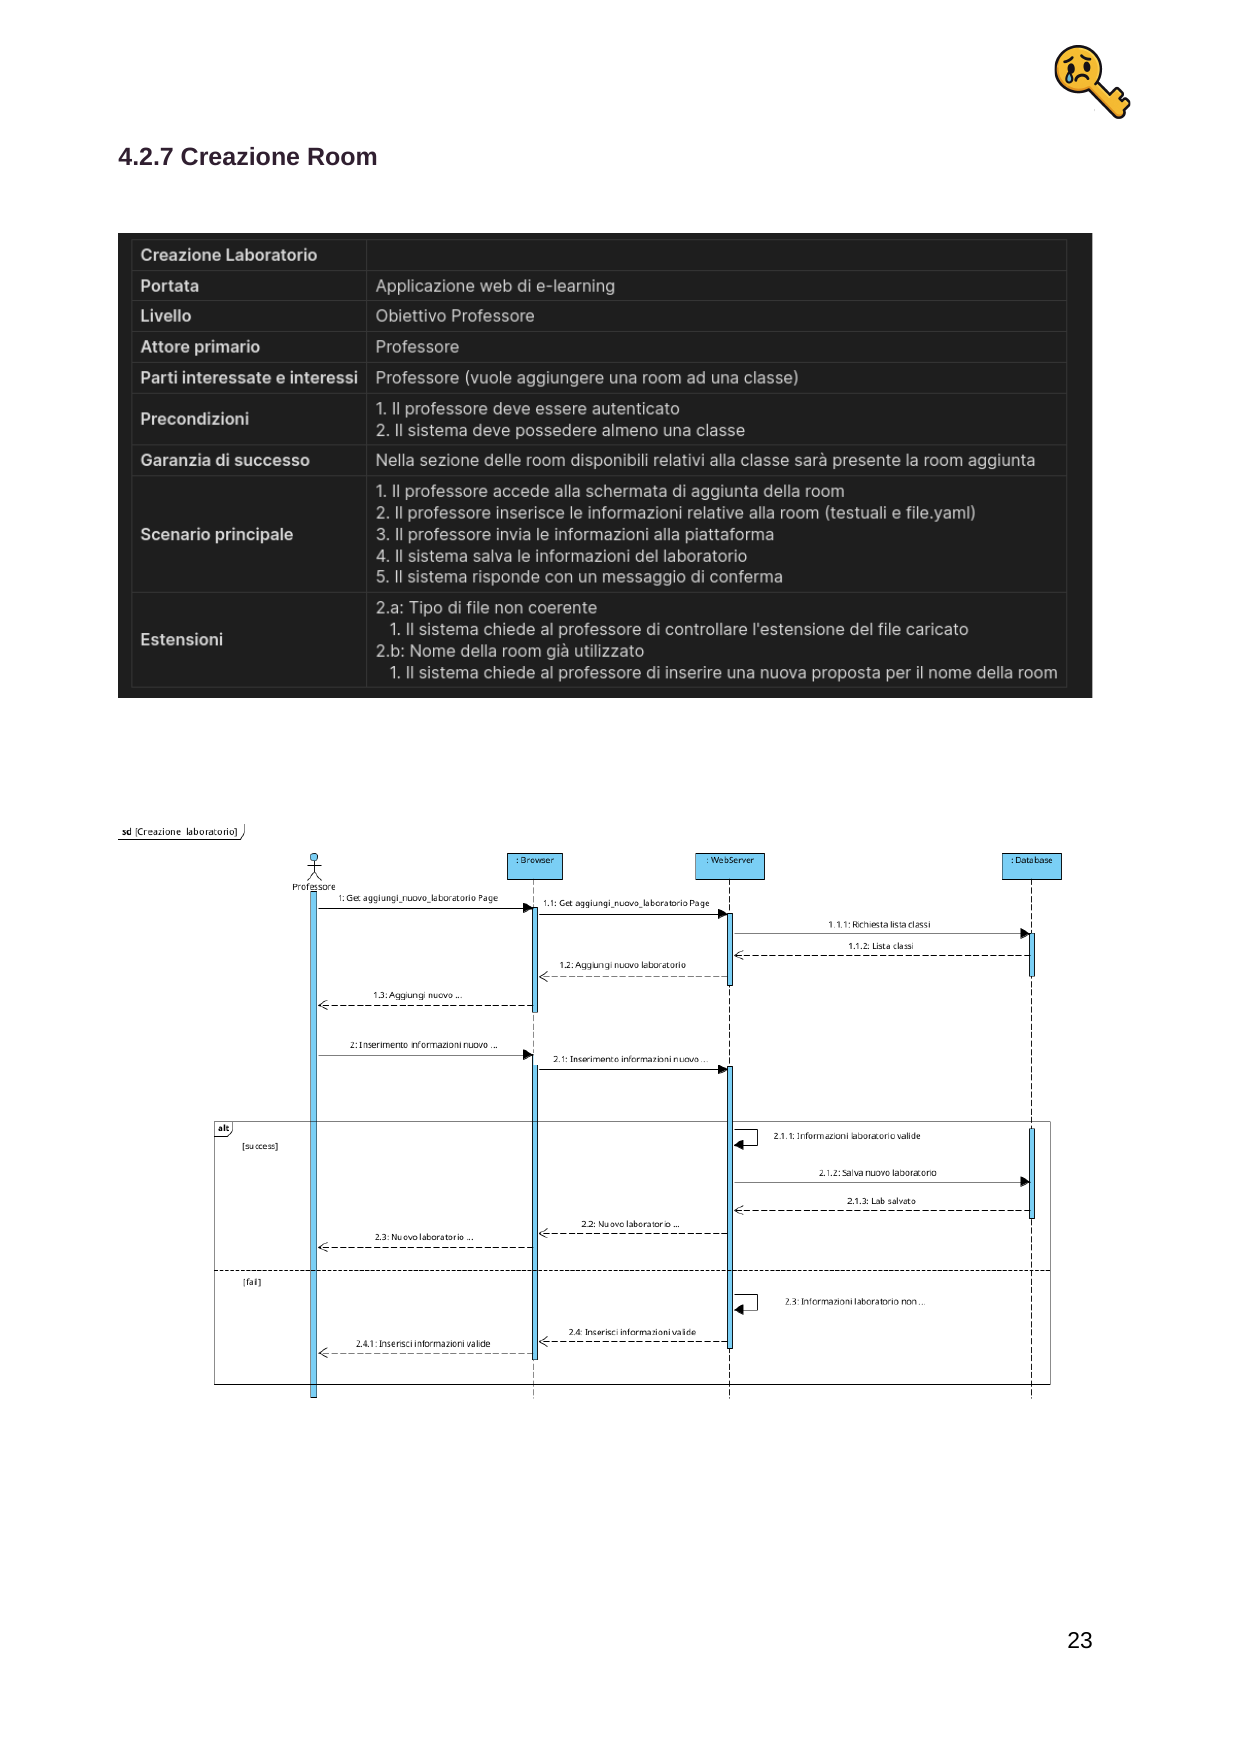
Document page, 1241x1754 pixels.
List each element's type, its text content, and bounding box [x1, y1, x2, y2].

subtitle 4.2.7 Creazione Room [118, 142, 1092, 170]
picture [118, 233, 1093, 698]
picture [118, 824, 1093, 1420]
picture [1054, 45, 1131, 119]
